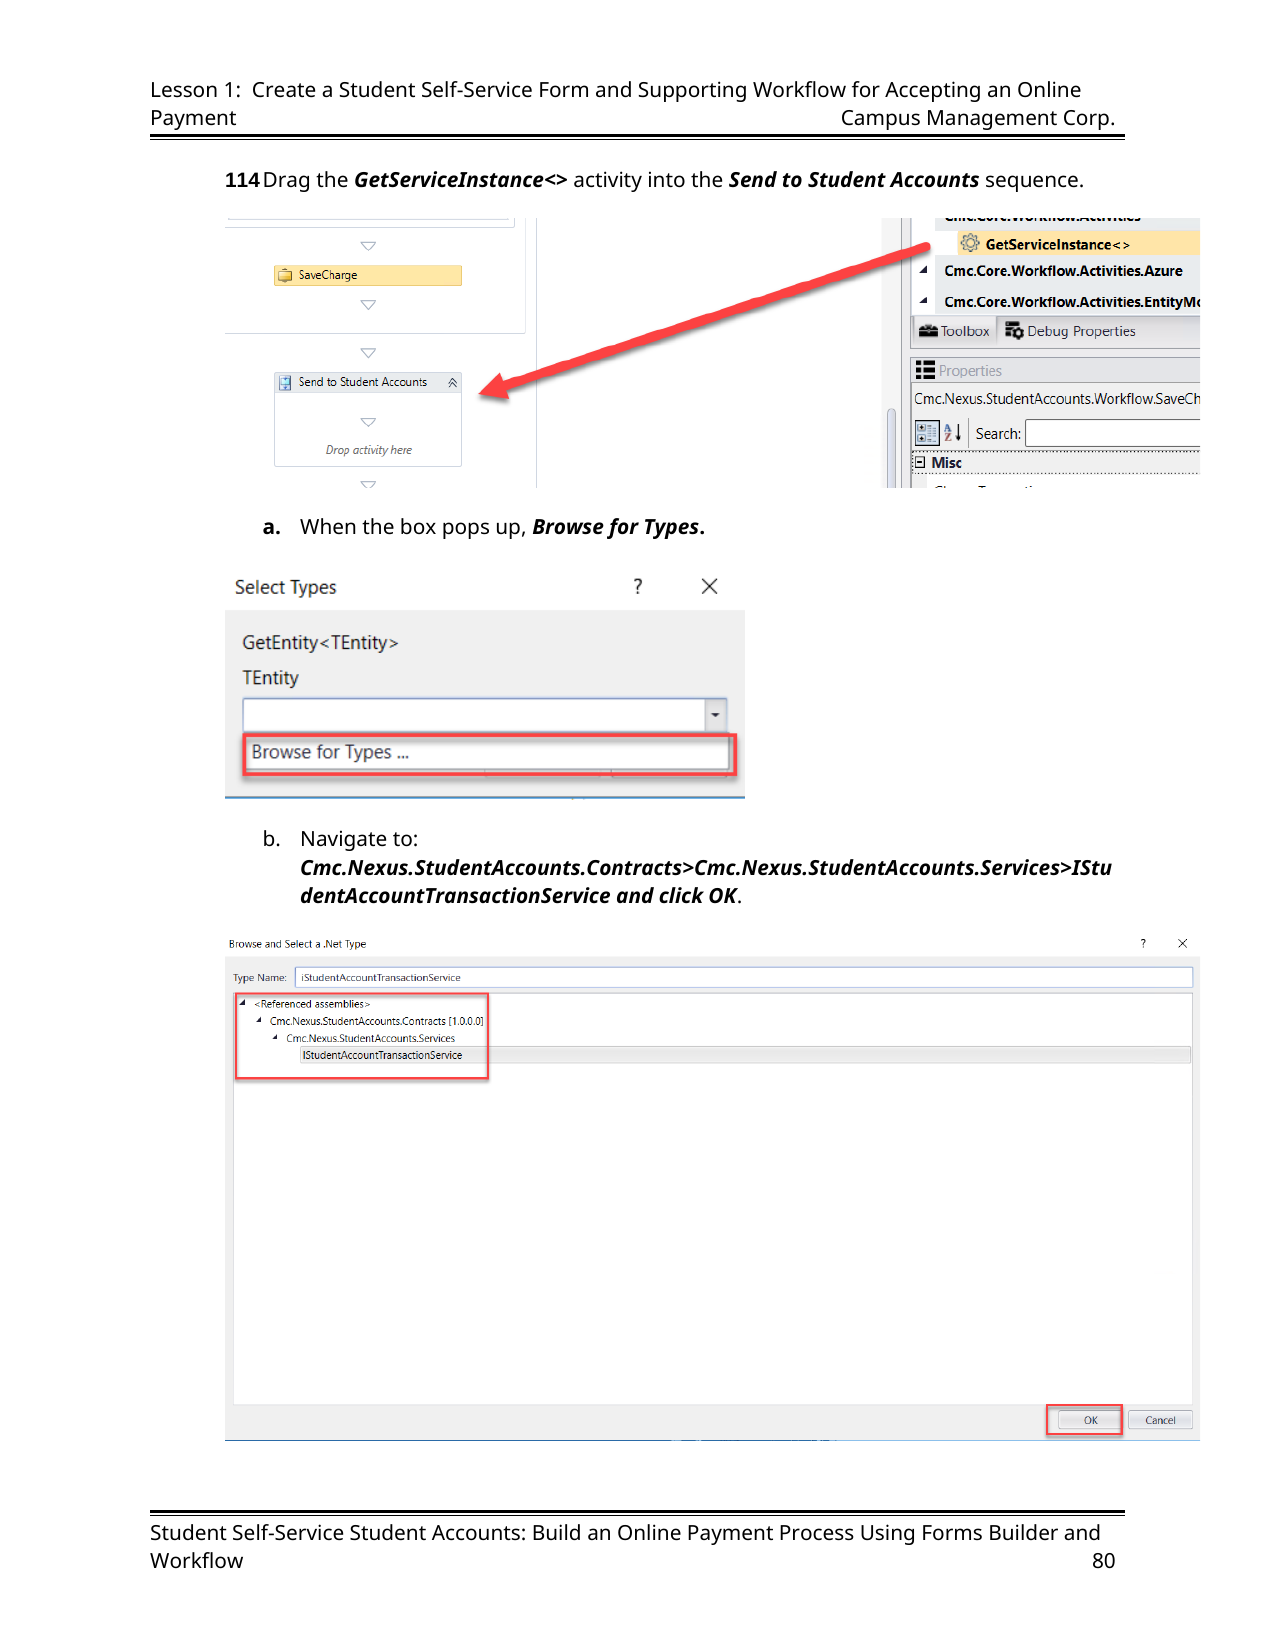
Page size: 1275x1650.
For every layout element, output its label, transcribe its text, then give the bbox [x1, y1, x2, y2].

list Navigate to: Cmc.Nexus.StudentAccounts.Contracts>Cmc.Nexus.StudentAccounts.Services>IStudentAccountTransactionService and click OK. [262, 824, 1125, 910]
text Drag the GetServiceInstance<> activity into the Send to Student Accounts sequence. [225, 165, 1125, 194]
picture [225, 218, 1200, 488]
picture [225, 935, 1200, 1441]
list When the box pops up, Browse for Types. [262, 512, 1125, 541]
picture [225, 565, 745, 800]
